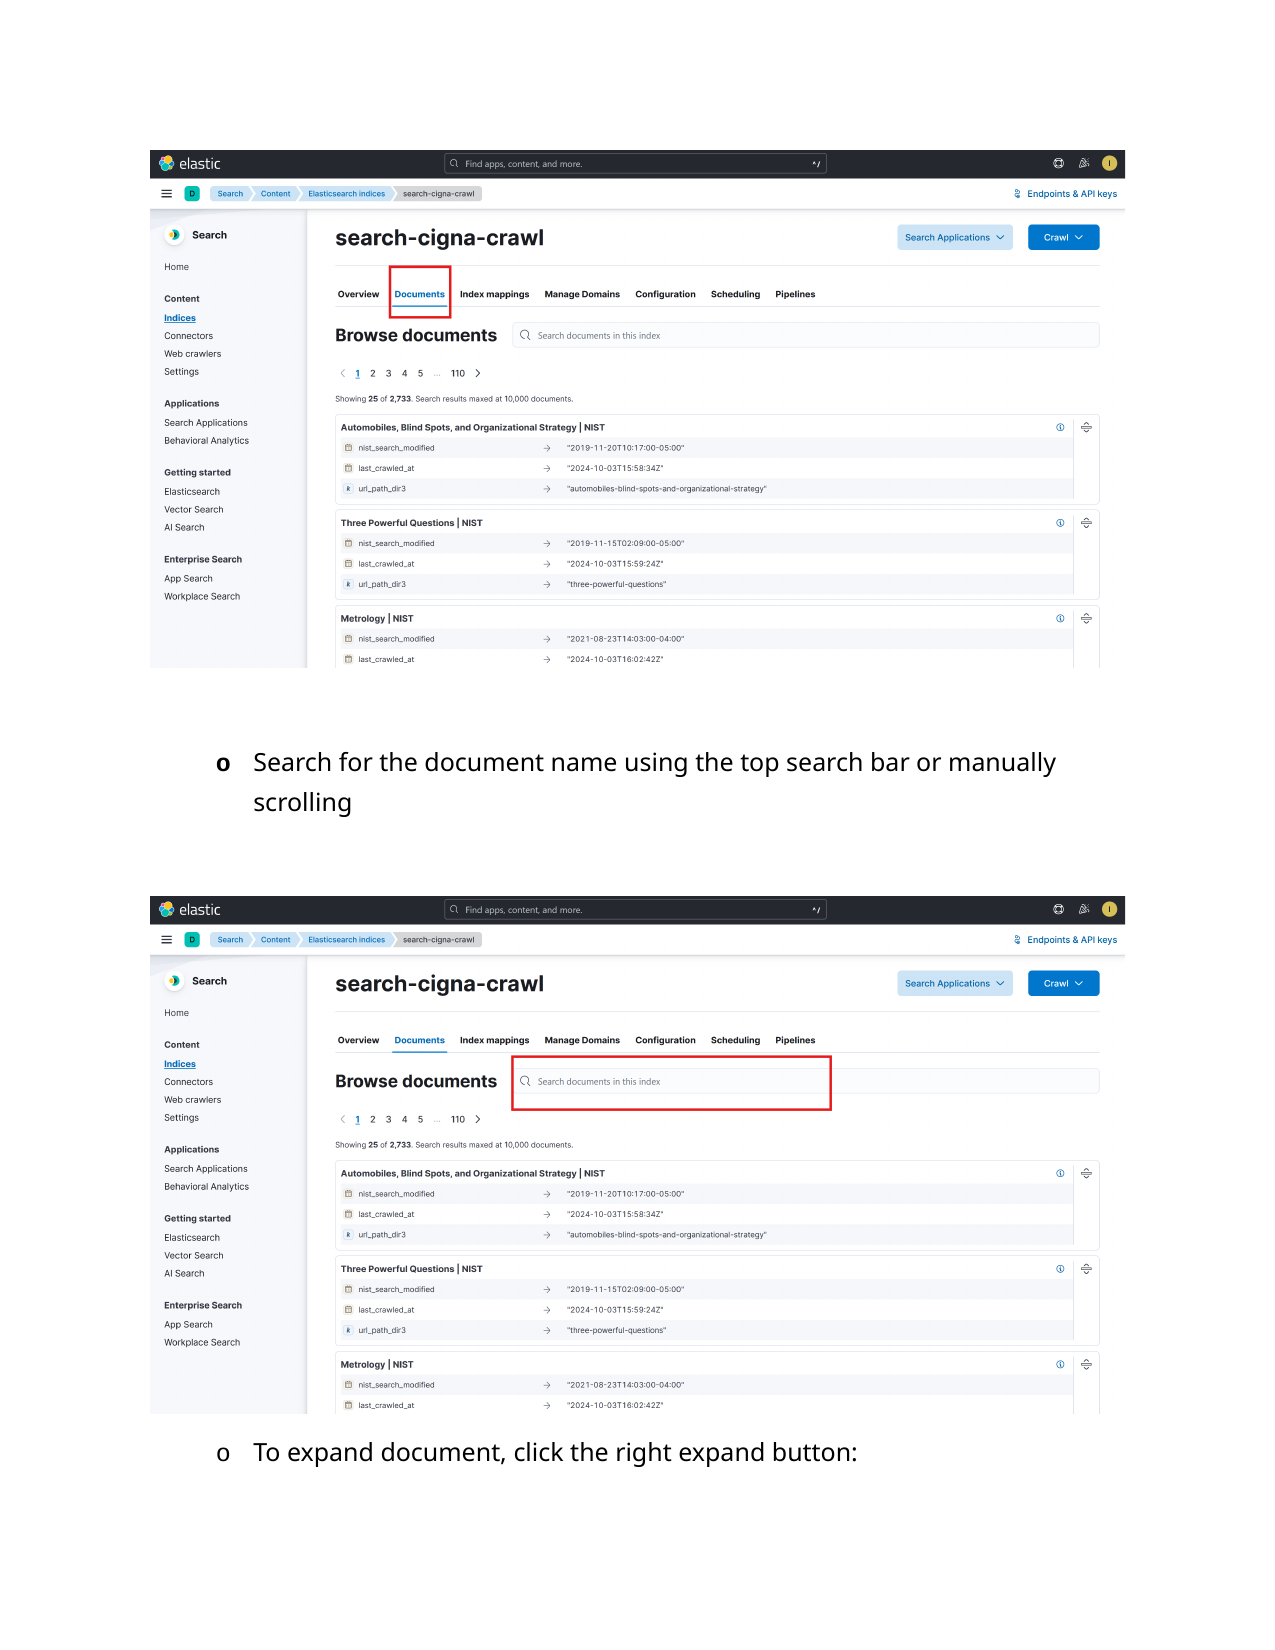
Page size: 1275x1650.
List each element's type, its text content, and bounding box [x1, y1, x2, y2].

list Search for the document name using the top search bar or manually scrolling [216, 745, 1125, 818]
list To expand document, click the right expand button: [216, 1435, 1125, 1469]
picture [150, 896, 1125, 1414]
picture [150, 150, 1125, 668]
